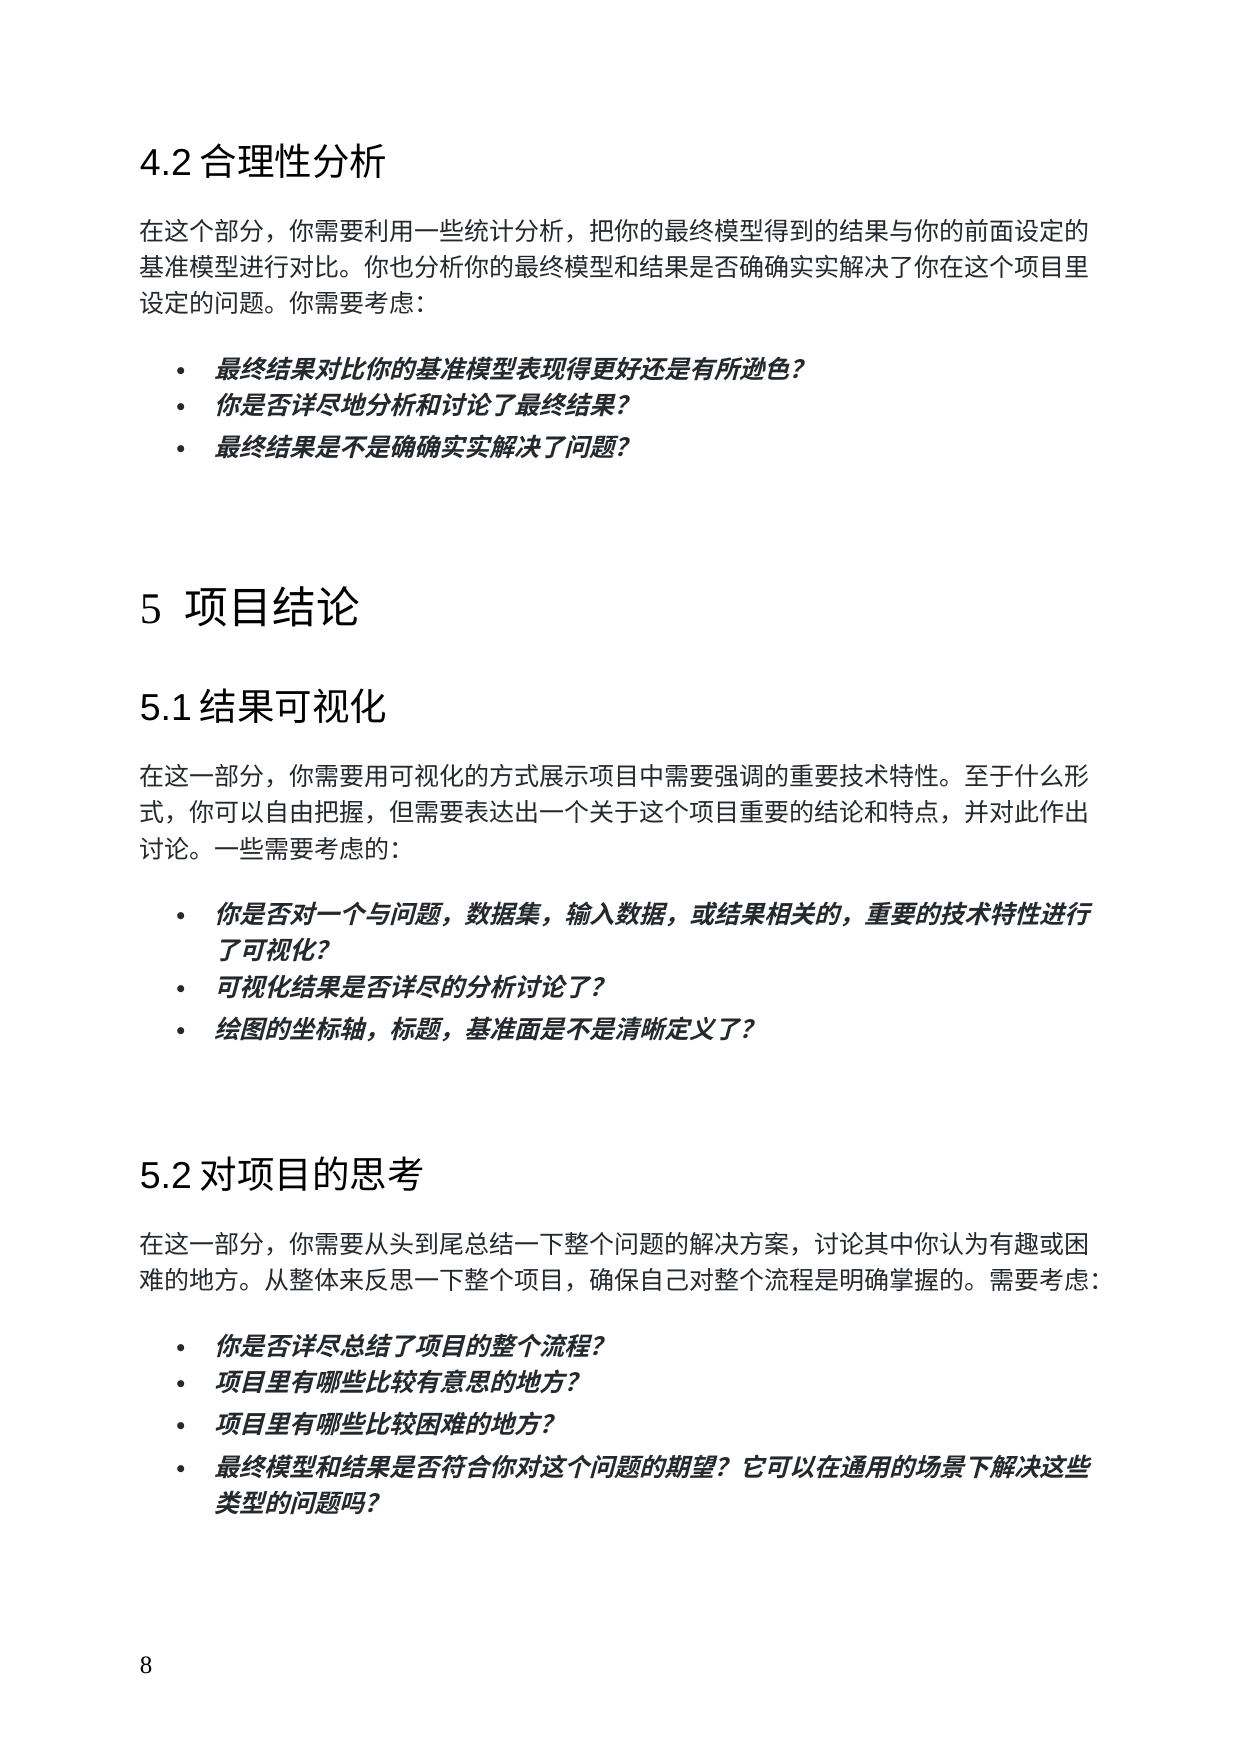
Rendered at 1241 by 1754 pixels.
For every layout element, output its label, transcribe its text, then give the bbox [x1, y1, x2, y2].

text 在这一部分，你需要用可视化的方式展示项目中需要强调的重要技术特性。至于什么形式，你可以自由把握，但需要表达出一个关于这个项目重要的结论和特点，并对此作出讨论。一些需要考虑的： [139, 757, 1101, 865]
text 在这一部分，你需要从头到尾总结一下整个问题的解决方案，讨论其中你认为有趣或困难的地方。从整体来反思一下整个项目，确保自己对整个流程是明确掌握的。需要考虑： [139, 1224, 1101, 1297]
list 可视化结果是否详尽的分析讨论了？ [177, 967, 1101, 1003]
list 最终结果对比你的基准模型表现得更好还是有所逊色？ [177, 349, 1101, 385]
list 你是否详尽总结了项目的整个流程？ [177, 1326, 1101, 1362]
list 项目里有哪些比较困难的地方？ [177, 1405, 1101, 1441]
subtitle 结果可视化 [139, 677, 1101, 732]
list 绘图的坐标轴，标题，基准面是不是清晰定义了？ [177, 1009, 1101, 1046]
subtitle 对项目的思考 [139, 1145, 1101, 1199]
list 最终结果是不是确确实实解决了问题？ [177, 428, 1101, 464]
list 最终模型和结果是否符合你对这个问题的期望？它可以在通用的场景下解决这些类型的问题吗？ [177, 1447, 1101, 1520]
subtitle 项目结论 [139, 572, 1101, 636]
subtitle 合理性分析 [139, 132, 1101, 186]
list 项目里有哪些比较有意思的地方？ [177, 1362, 1101, 1399]
list 你是否对一个与问题，数据集，输入数据，或结果相关的，重要的技术特性进行了可视化？ [177, 894, 1101, 967]
text 在这个部分，你需要利用一些统计分析，把你的最终模型得到的结果与你的前面设定的基准模型进行对比。你也分析你的最终模型和结果是否确确实实解决了你在这个项目里设定的问题。你需要考虑： [139, 211, 1101, 320]
list 你是否详尽地分析和讨论了最终结果？ [177, 385, 1101, 422]
